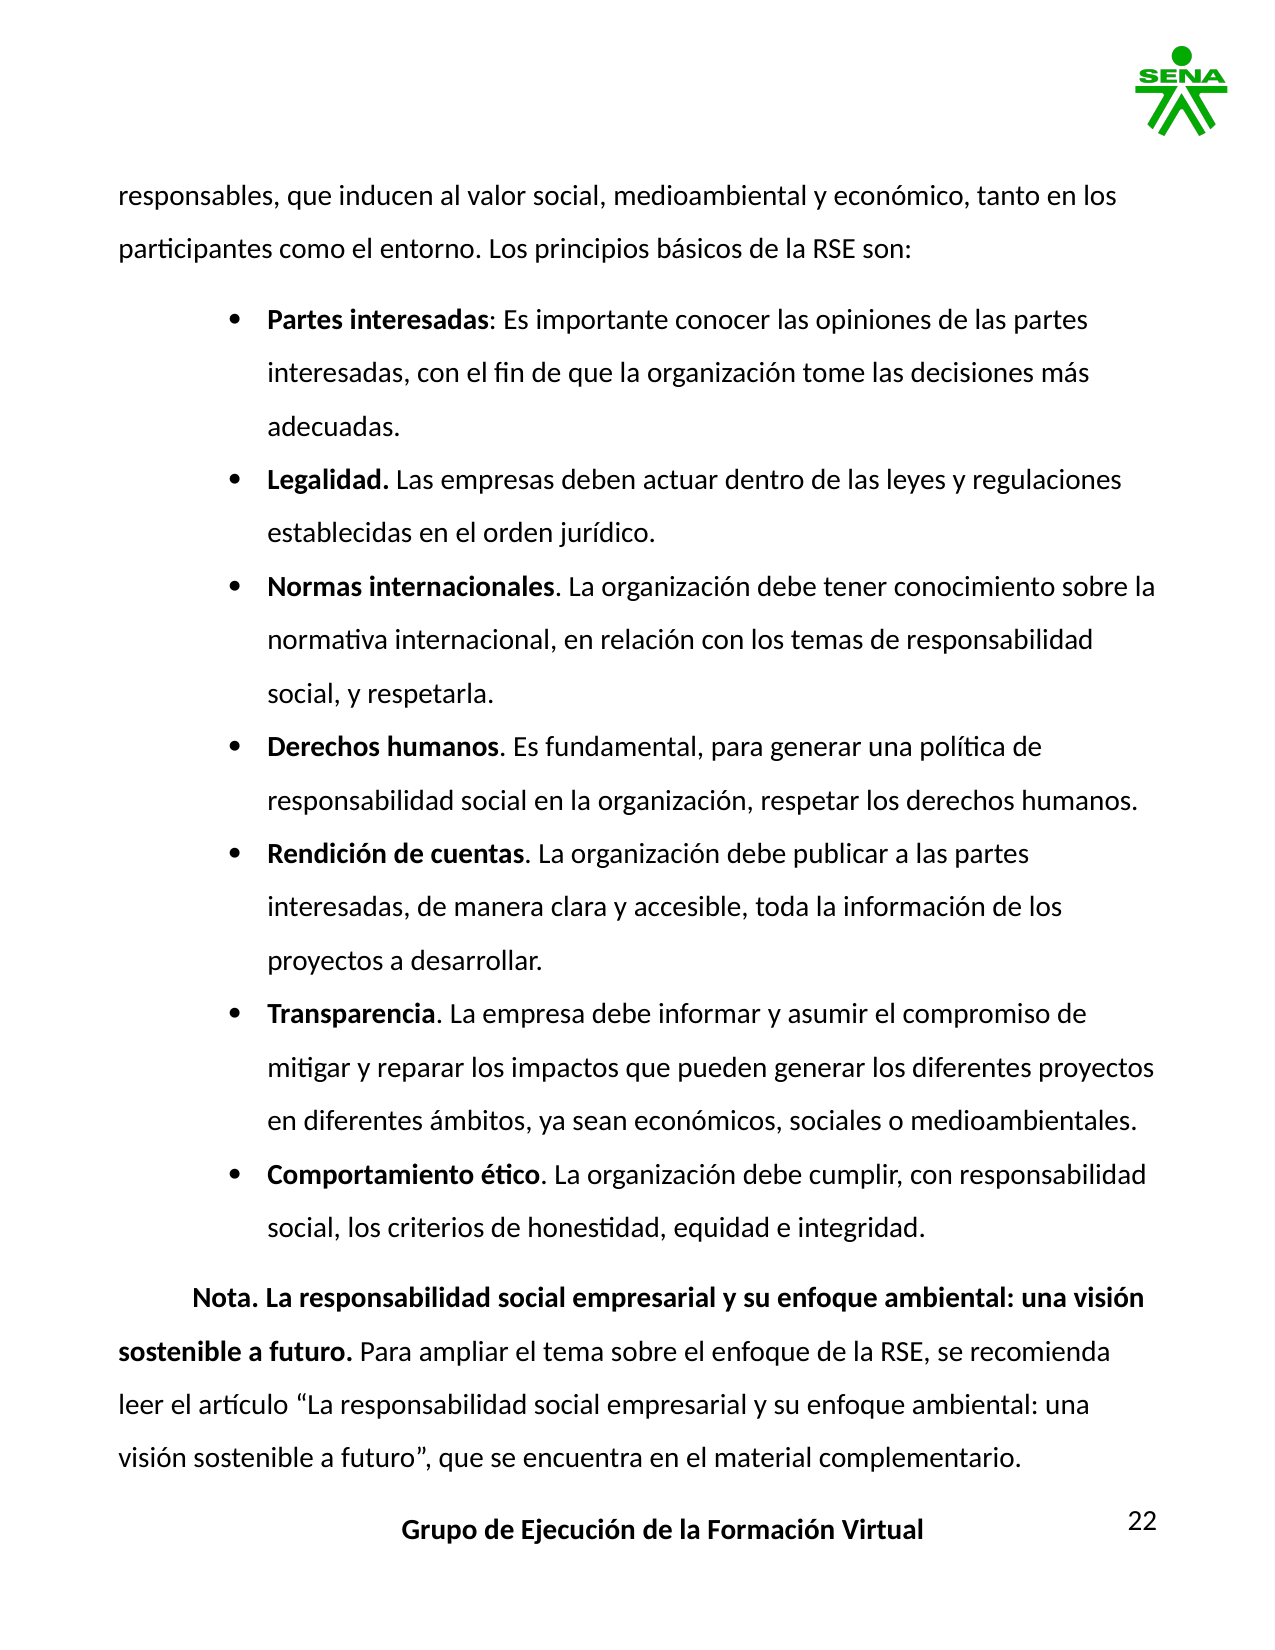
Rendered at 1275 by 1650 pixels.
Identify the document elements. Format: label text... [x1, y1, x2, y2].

picture [1135, 46, 1228, 136]
list Transparencia. La empresa debe informar y asumir el compromiso de mitigar y reparar los impactos que pueden generar los diferentes proyectos en diferentes ámbitos, ya sean económicos, sociales o medioambientales. [229, 995, 1157, 1138]
list Comportamiento ético. La organización debe cumplir, con responsabilidad social, los criterios de honestidad, equidad e integridad. [229, 1156, 1157, 1245]
list Rendición de cuentas. La organización debe publicar a las partes interesadas, de manera clara y accesible, toda la información de los proyectos a desarrollar. [229, 835, 1157, 978]
list Partes interesadas: Es importante conocer las opiniones de las partes interesadas, con el fin de que la organización tome las decisiones más adecuadas. [229, 301, 1157, 443]
text Nota. La responsabilidad social empresarial y su enfoque ambiental: una visión sostenible a futuro. Para ampliar el tema sobre el enfoque de la RSE, se recomienda leer el artículo “La responsabilidad social empresarial y su enfoque ambiental: una visión sostenible a futuro”, que se encuentra en el material complementario. [118, 1279, 1157, 1475]
list Normas internacionales. La organización debe tener conocimiento sobre la normativa internacional, en relación con los temas de responsabilidad social, y respetarla. [229, 568, 1157, 710]
list Derechos humanos. Es fundamental, para generar una política de responsabilidad social en la organización, respetar los derechos humanos. [229, 728, 1157, 817]
list Legalidad. Las empresas deben actuar dentro de las leyes y regulaciones establecidas en el orden jurídico. [229, 461, 1157, 550]
